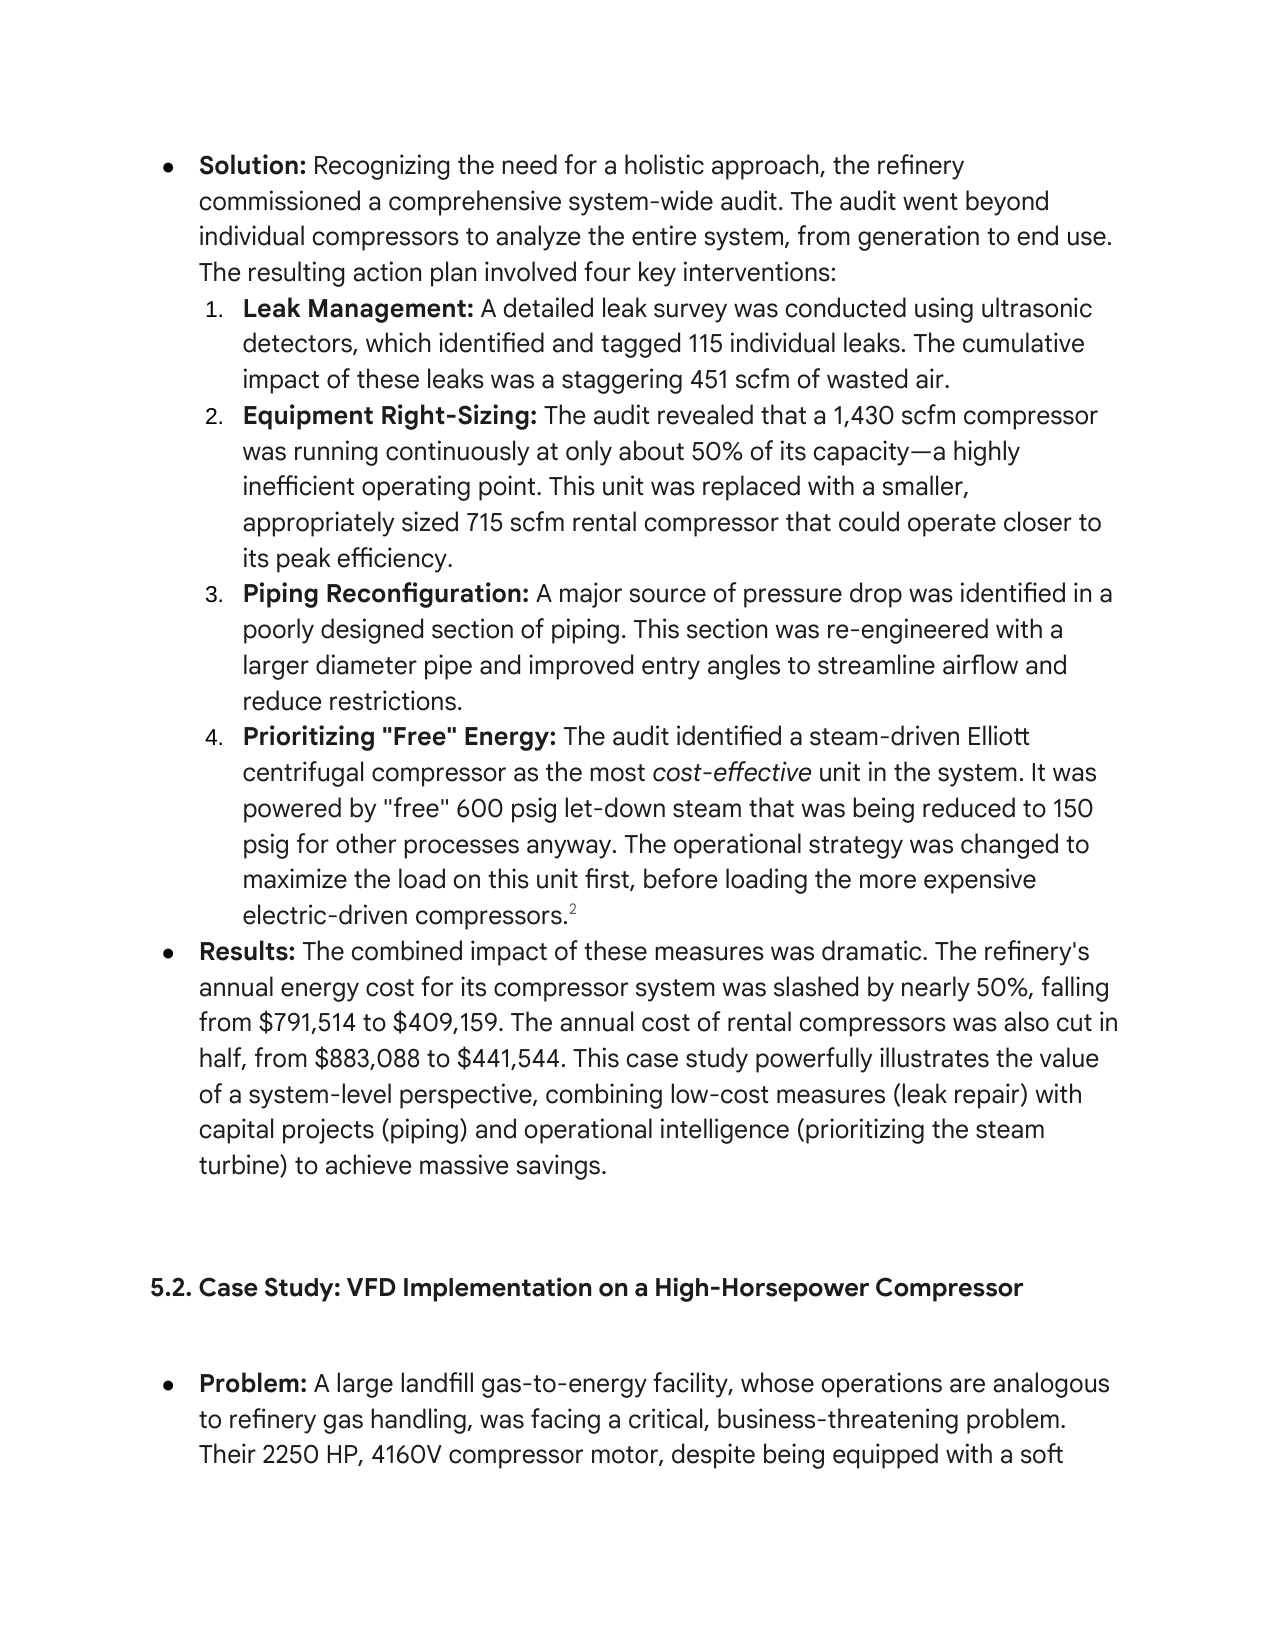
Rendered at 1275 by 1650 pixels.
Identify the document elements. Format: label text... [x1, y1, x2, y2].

subtitle 5.2. Case Study: VFD Implementation on a High-Horsepower Compressor [150, 1272, 1125, 1303]
list Piping Reconfiguration: A major source of pressure drop was identified in a poorly designed section of piping. This section was re-engineered with a larger diameter pipe and improved entry angles to streamline airflow and reduce restrictions. [205, 579, 1125, 717]
list Solution: Recognizing the need for a holistic approach, the refinery commissioned a comprehensive system-wide audit. The audit went beyond individual compressors to analyze the entire system, from generation to end use. The resulting action plan involved four key interventions: [161, 150, 1125, 288]
list Prioritizing "Free" Energy: The audit identified a steam-driven Elliott centrifugal compressor as the most cost-effective unit in the system. It was powered by "free" 600 psig let-down steam that was being reduced to 150 psig for other processes anyway. The operational strategy was changed to maximize the load on this unit first, before loading the more expensive electric-driven compressors.2 [205, 722, 1125, 932]
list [161, 1368, 1125, 1471]
list Leak Management: A detailed leak survey was conducted using ultrasonic detectors, which identified and tagged 115 individual leaks. The cumulative impact of these leaks was a staggering 451 scfm of wasted air. [205, 293, 1125, 396]
list Equipment Right-Sizing: The audit revealed that a 1,430 scfm compressor was running continuously at only about 50% of its capacity—a highly inefficient operating point. This unit was replaced with a smaller, appropriately sized 715 scfm rental compressor that could operate closer to its peak efficiency. [205, 400, 1125, 574]
list Results: The combined impact of these measures was dramatic. The refinery's annual energy cost for its compressor system was slashed by nearly 50%, falling from $791,514 to $409,159. The annual cost of rental compressors was also cut in half, from $883,088 to $441,544. This case study powerfully illustrates the value of a system-level perspective, combining low-cost measures (leak repair) with capital projects (piping) and operational intelligence (prioritizing the steam turbine) to achieve massive savings. [161, 936, 1125, 1182]
